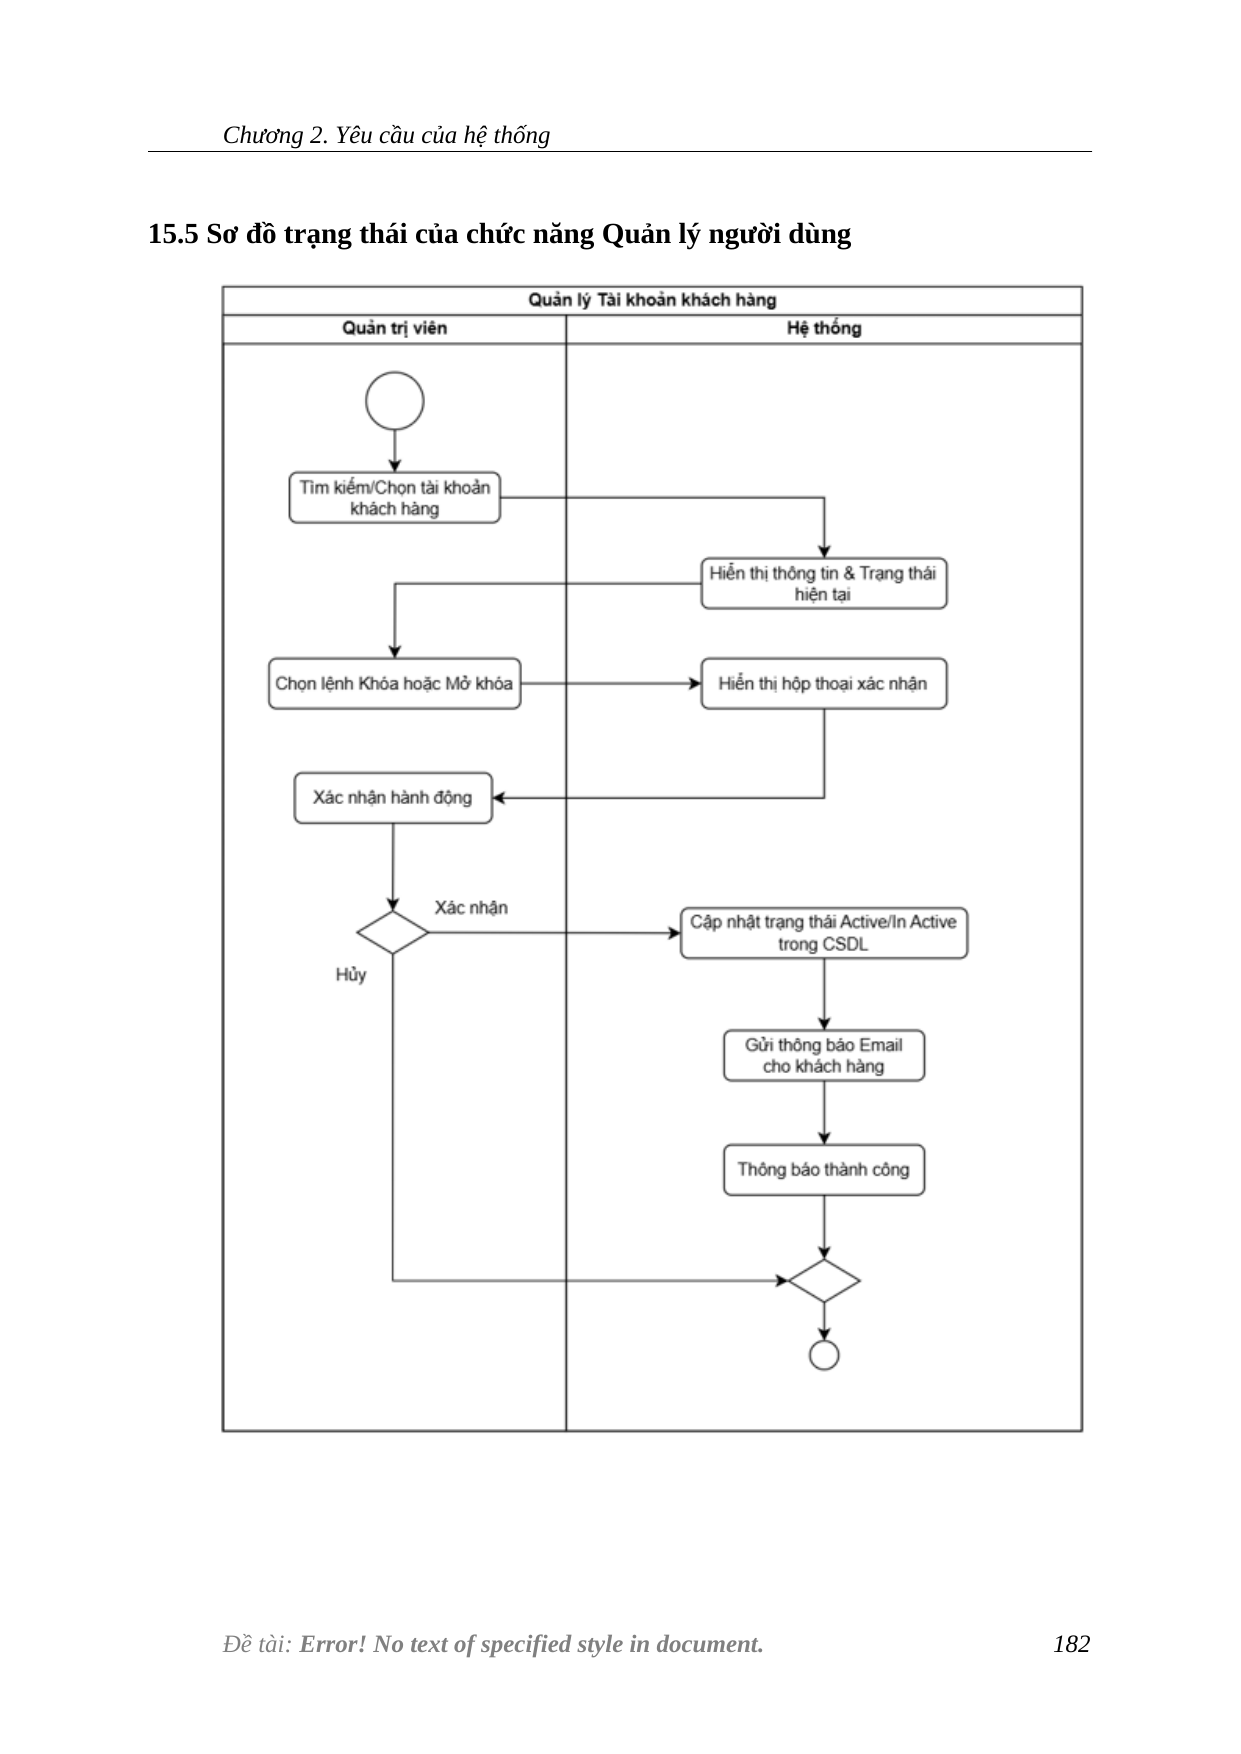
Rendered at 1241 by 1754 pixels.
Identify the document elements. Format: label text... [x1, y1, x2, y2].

subtitle Sơ đồ trạng thái của chức năng Quản lý người dùng [148, 207, 1092, 253]
picture [206, 277, 1093, 1453]
